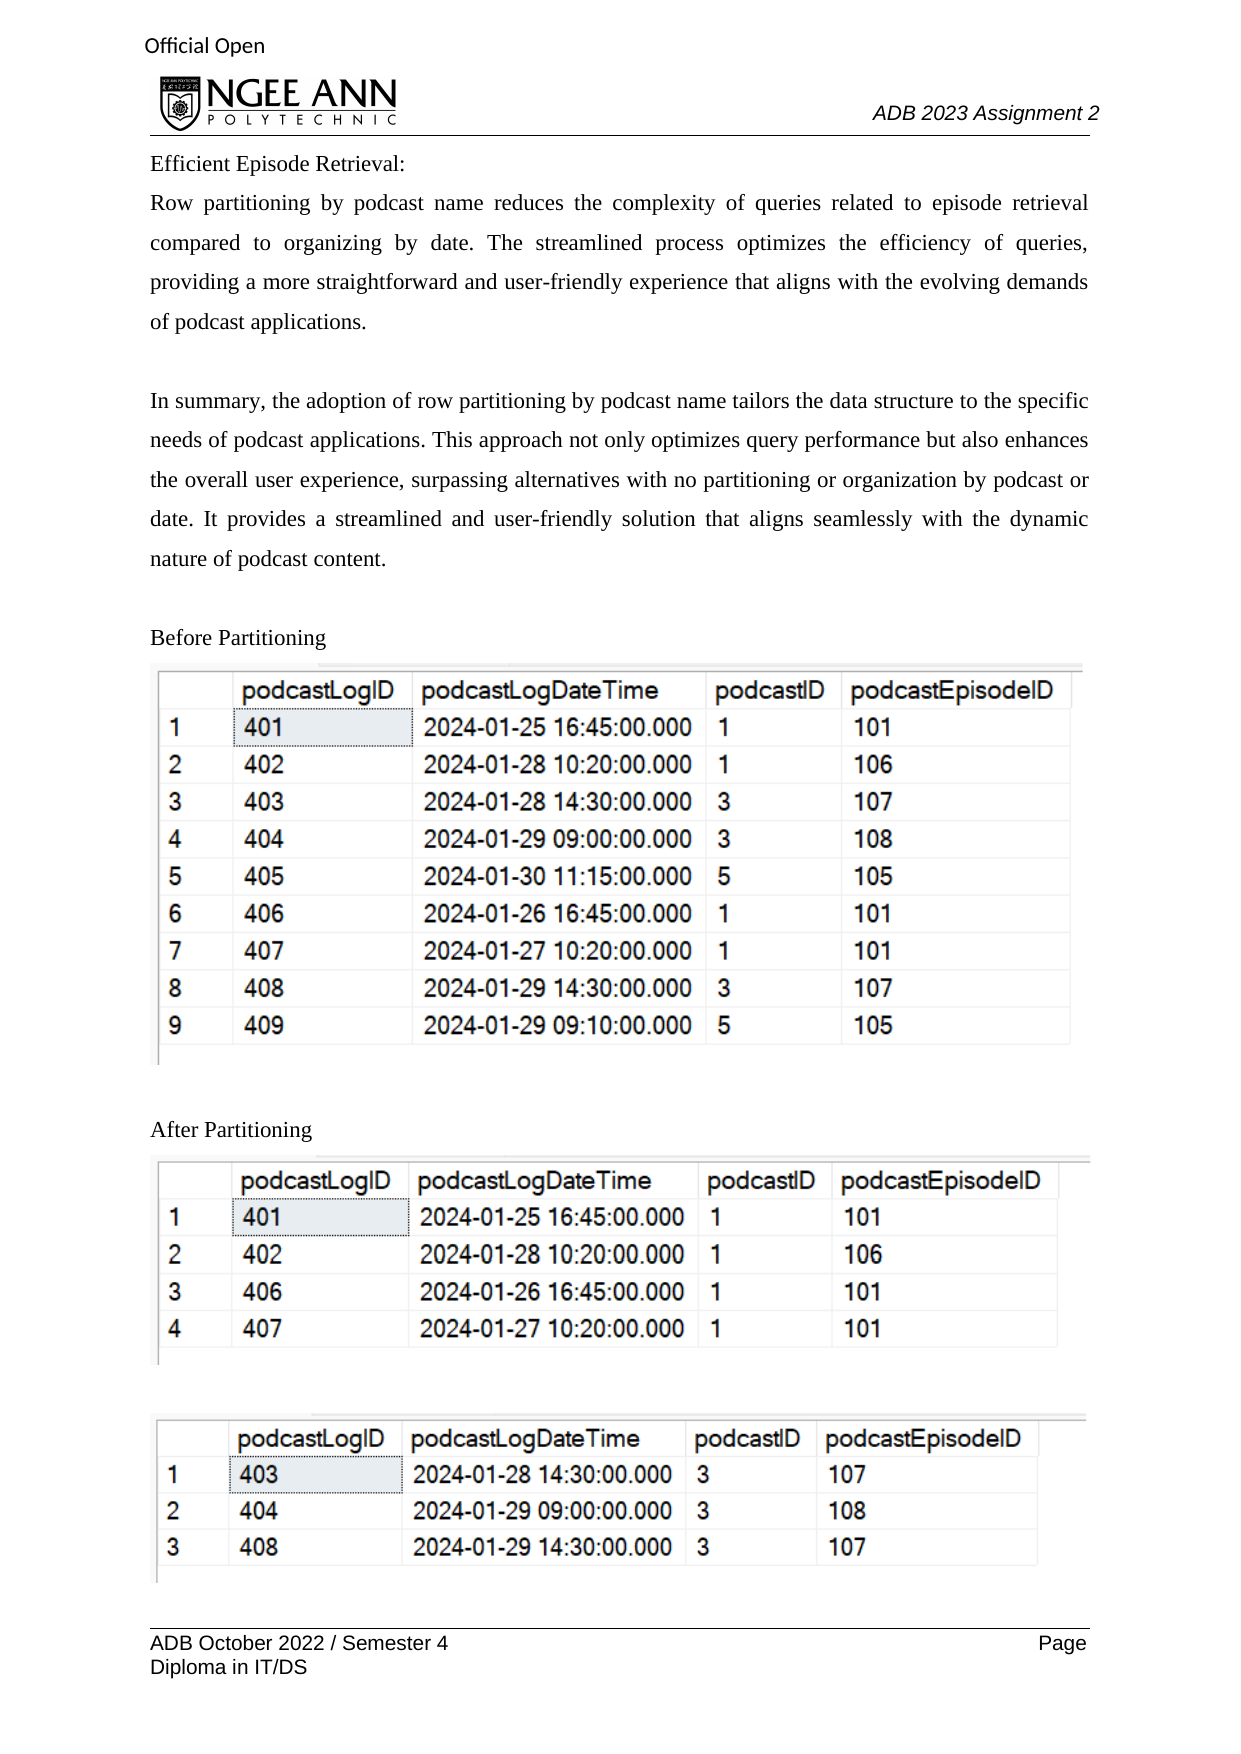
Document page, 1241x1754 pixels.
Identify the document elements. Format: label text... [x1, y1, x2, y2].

picture [150, 75, 402, 133]
text Row partitioning by podcast name reduces the complexity of queries related to episode retrieval compared to organizing by date. The streamlined process optimizes the efficiency of queries, providing a more straightforward and user-friendly experience that aligns with the evolving demands of podcast applications. [150, 189, 1090, 334]
text Before Partitioning [150, 624, 1090, 650]
picture [150, 1155, 1091, 1365]
picture [150, 663, 1083, 1065]
text Efficient Episode Retrieval: [150, 150, 1090, 176]
text After Partitioning [150, 1116, 1090, 1142]
text In summary, the adoption of row partitioning by podcast name tailors the data structure to the specific needs of podcast applications. This approach not only optimizes query performance but also enhances the overall user experience, surpassing alternatives with no partitioning or organization by podcast or date. It provides a streamlined and user-friendly solution that aligns seamlessly with the dynamic nature of podcast content. [150, 387, 1090, 571]
picture [150, 1413, 1087, 1583]
